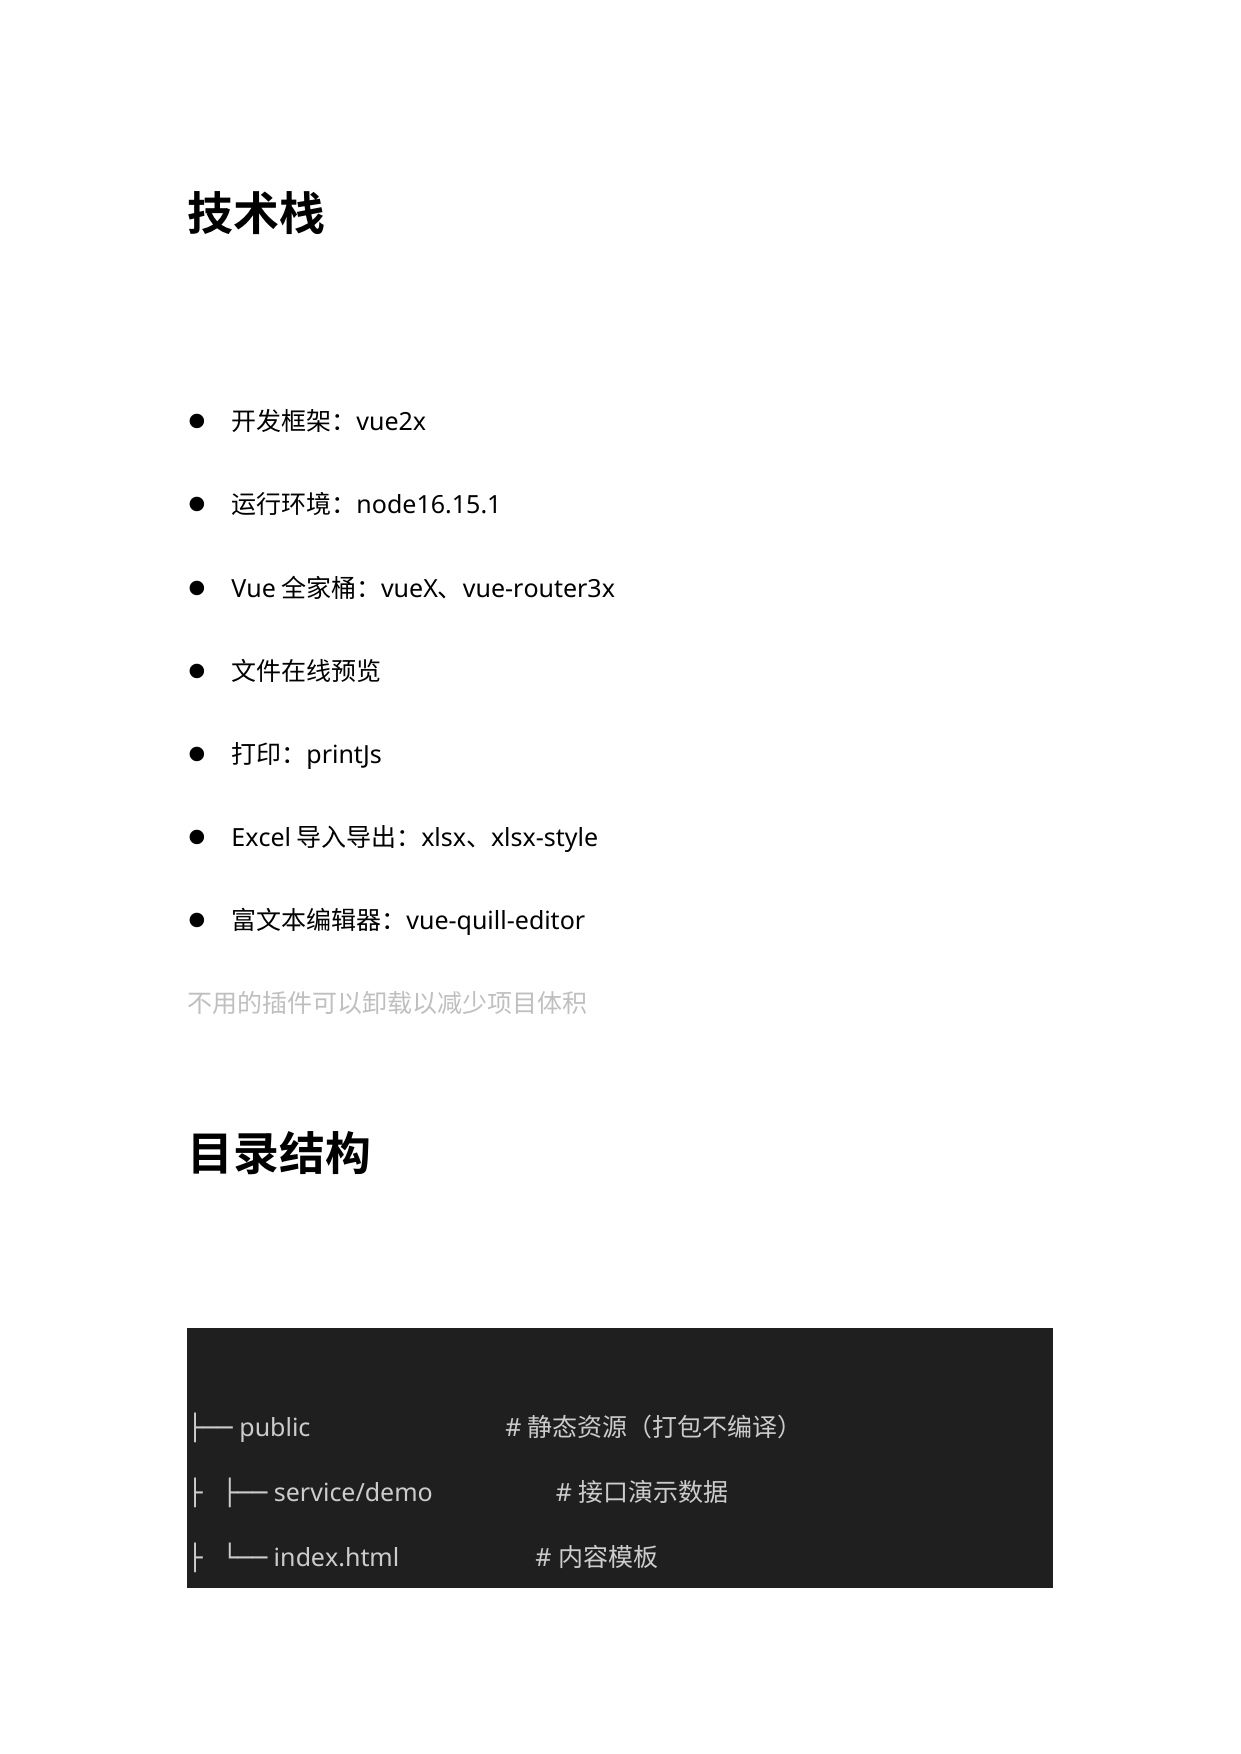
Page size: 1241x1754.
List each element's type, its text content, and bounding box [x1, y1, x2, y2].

text ├ ├── service/demo # 接口演示数据 [187, 1458, 1053, 1523]
list 打印：printJs [187, 720, 1053, 785]
subtitle 目录结构 [187, 1102, 1053, 1200]
list Vue全家桶：vueX、vue-router3x [187, 554, 1053, 619]
list 开发框架：vue2x [187, 387, 1053, 452]
subtitle 技术栈 [187, 162, 1053, 259]
text ├ └── index.html # 内容模板 [187, 1523, 1053, 1588]
list 运行环境：node16.15.1 [187, 471, 1053, 536]
list Excel导入导出：xlsx、xlsx-style [187, 803, 1053, 868]
list 富文本编辑器：vue-quill-editor [187, 886, 1053, 951]
text 不用的插件可以卸载以减少项目体积 [187, 969, 1053, 1034]
text ├── public # 静态资源（打包不编译） [187, 1393, 1053, 1458]
list 文件在线预览 [187, 637, 1053, 702]
